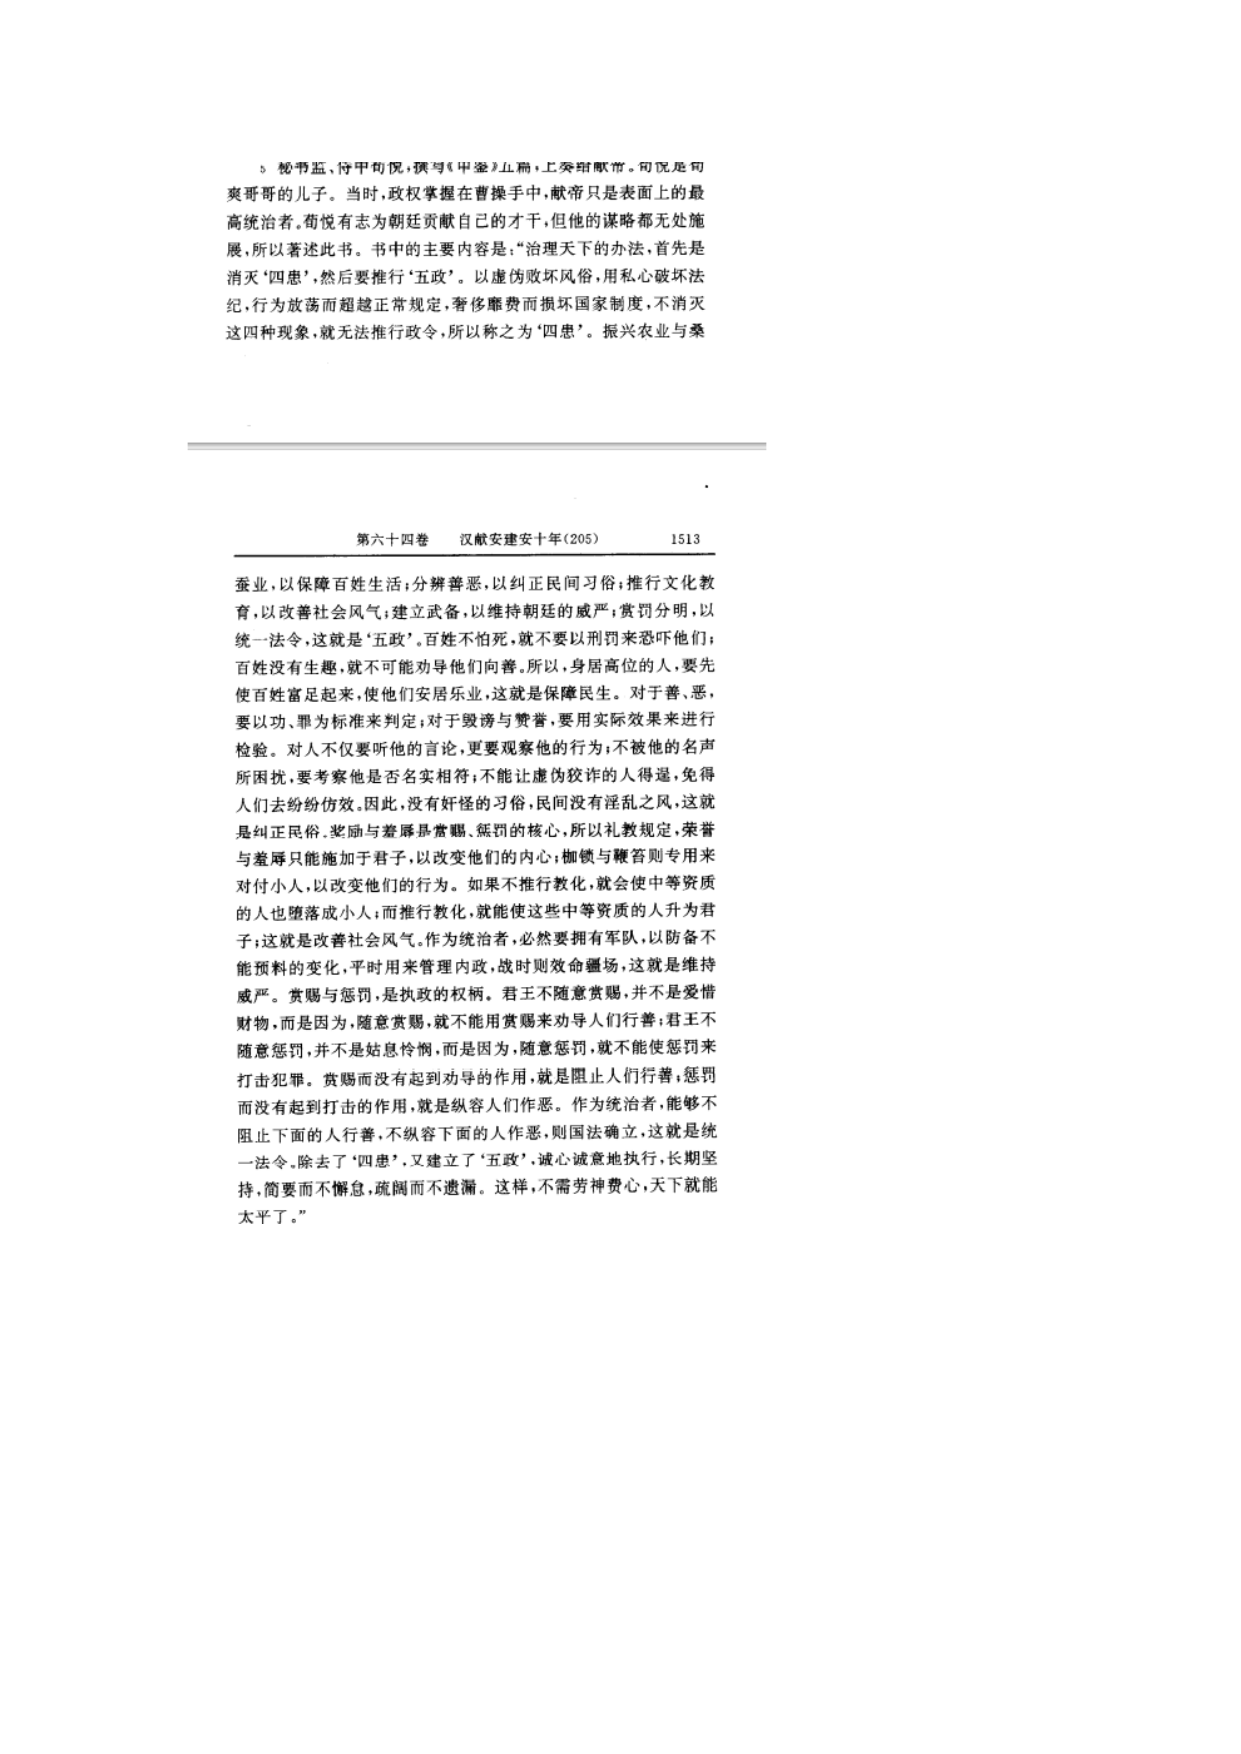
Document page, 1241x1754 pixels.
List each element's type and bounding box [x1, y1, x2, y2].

picture [187, 162, 767, 1224]
